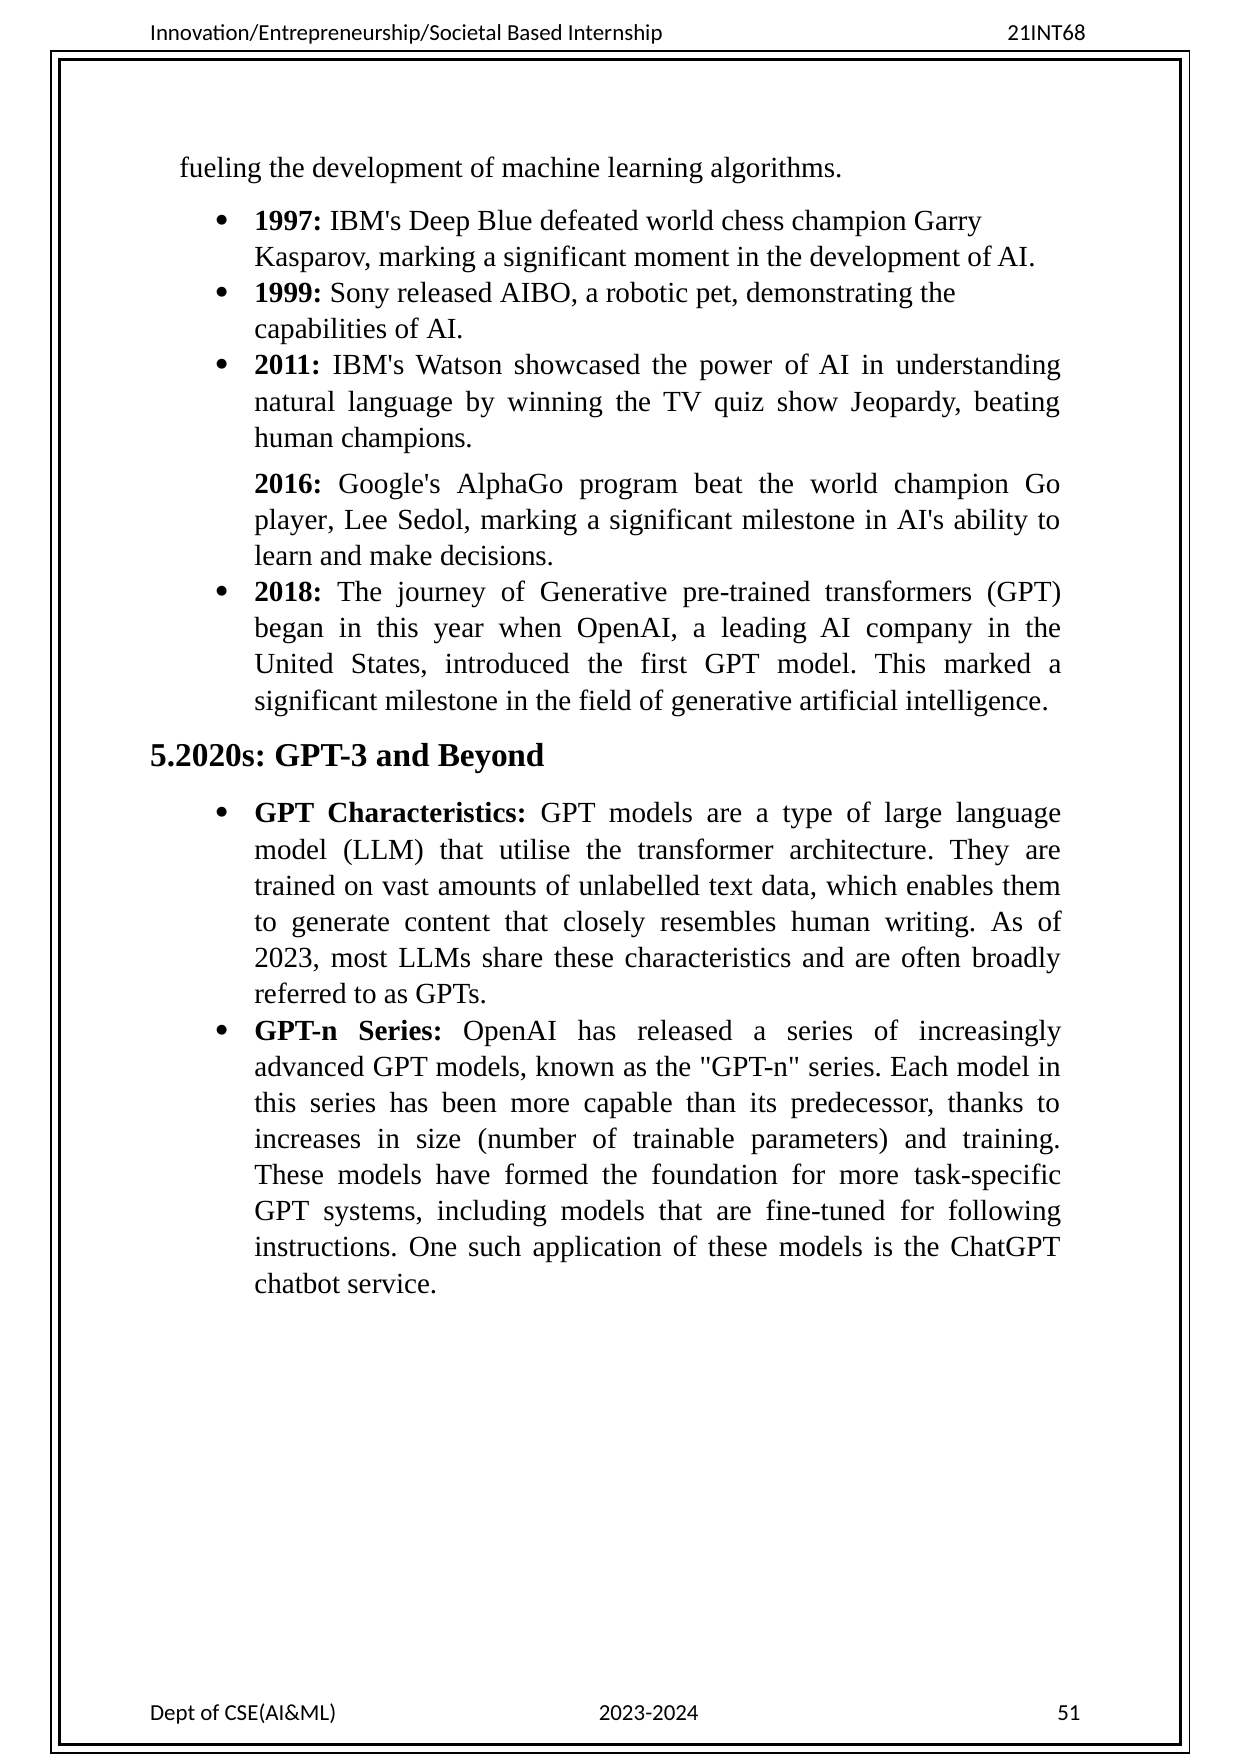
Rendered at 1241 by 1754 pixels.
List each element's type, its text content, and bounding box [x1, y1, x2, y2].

list GPT-n Series: OpenAI has released a series of increasingly advanced GPT models, known as the "GPT-n" series. Each model in this series has been more capable than its predecessor, thanks to increases in size (number of trainable parameters) and training. These models have formed the foundation for more task-specific GPT systems, including models that are fine-tuned for following instructions. One such application of these models is the ChatGPT chatbot service. [217, 1013, 1061, 1299]
list GPT Characteristics: GPT models are a type of large language model (LLM) that utilise the transformer architecture. They are trained on vast amounts of unlabelled text data, which enables them to generate content that closely resembles human writing. As of 2023, most LLMs share these characteristics and are often broadly referred to as GPTs. [217, 796, 1062, 1010]
list 1997: IBM's Deep Blue defeated world chess champion Garry Kasparov, marking a significant moment in the development of AI. [217, 203, 1061, 272]
text 2016: Google's AlphaGo program beat the world champion Go player, Lee Sedol, marking a significant milestone in AI's ability to learn and make decisions. [254, 466, 1061, 572]
list 2011: IBM's Watson showcased the power of AI in understanding natural language by winning the TV quiz show Jeopardy, beating human champions. [217, 347, 1061, 453]
list 2018: The journey of Generative pre-trained transformers (GPT) began in this year when OpenAI, a leading AI company in the United States, introduced the first GPT model. This marked a significant milestone in the field of generative artificial intelligence. [217, 574, 1061, 716]
subtitle 5.2020s: GPT-3 and Beyond [150, 735, 1090, 773]
list 1999: Sony released AIBO, a robotic pet, demonstrating the capabilities of AI. [217, 275, 1061, 345]
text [179, 150, 1090, 183]
